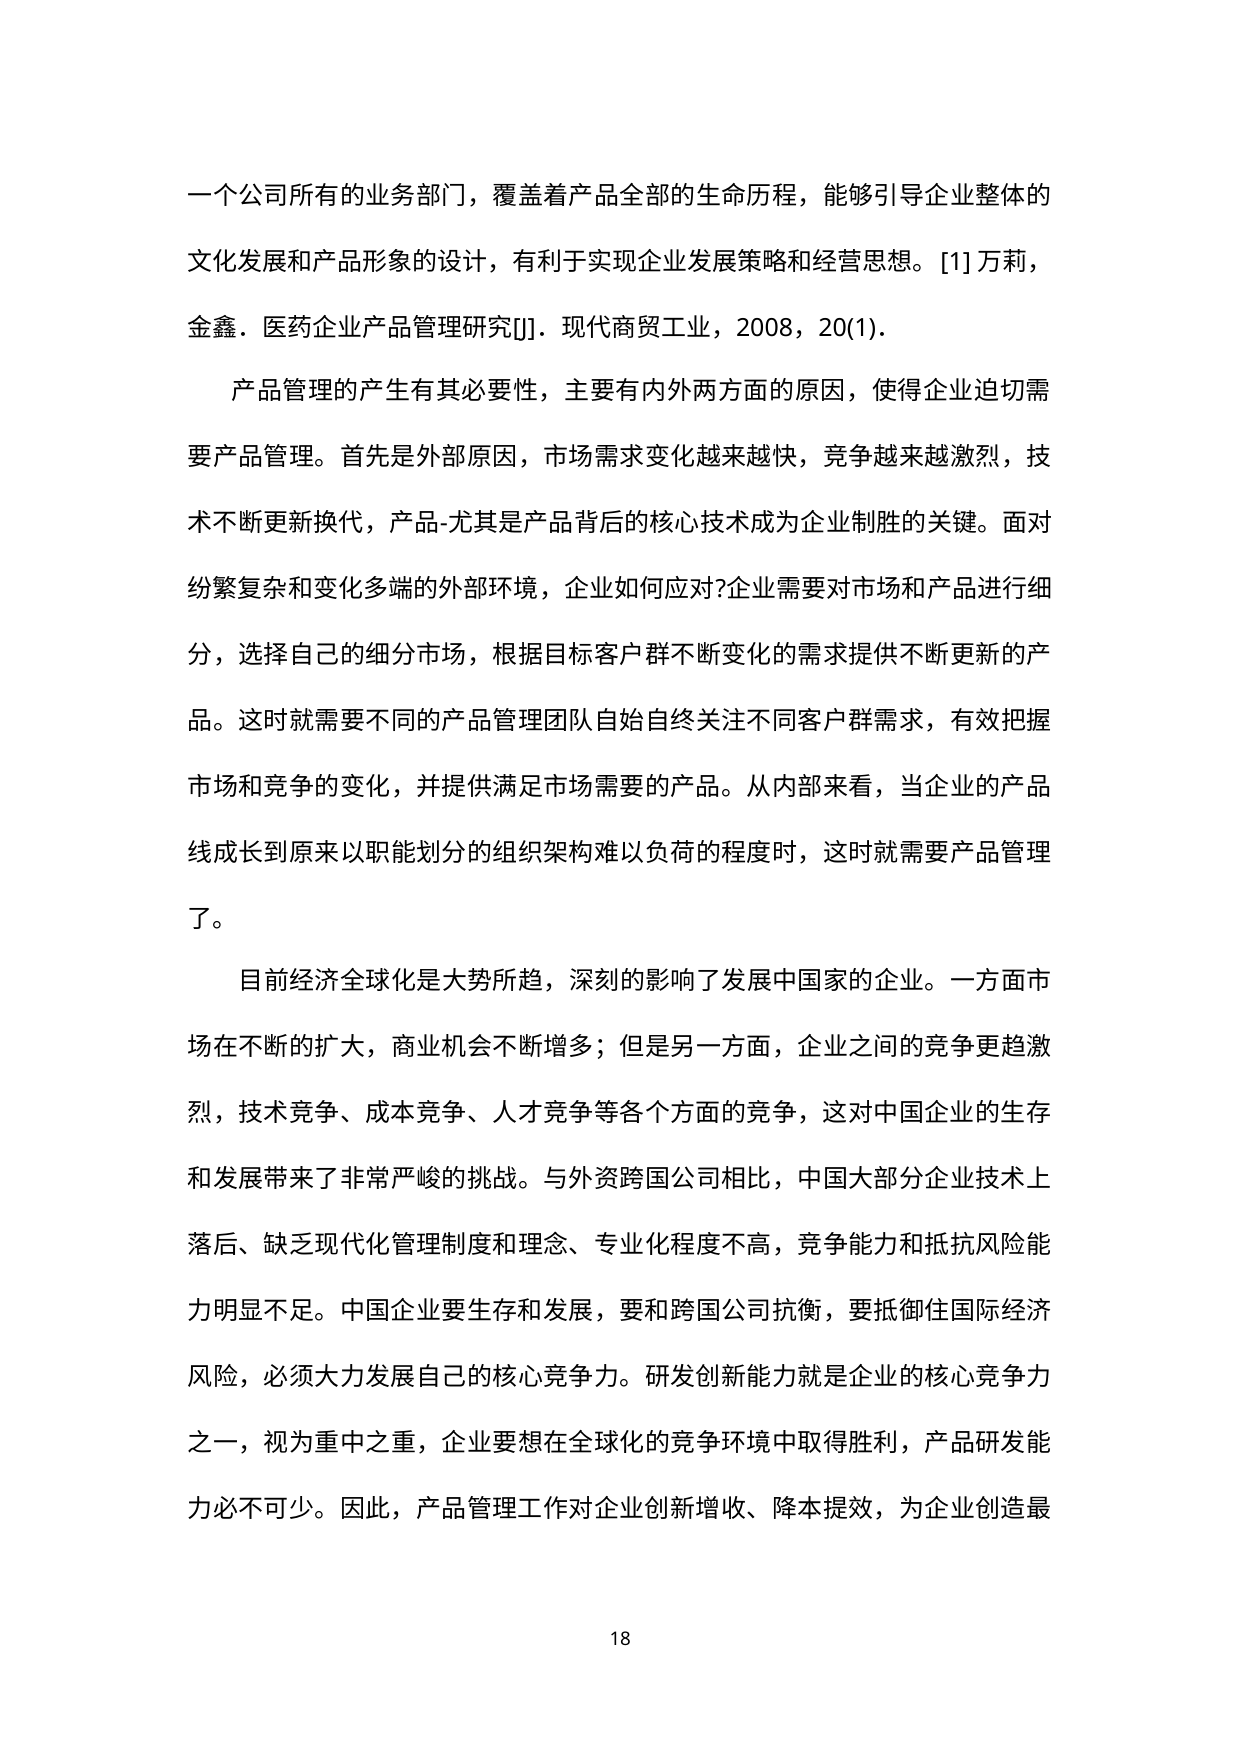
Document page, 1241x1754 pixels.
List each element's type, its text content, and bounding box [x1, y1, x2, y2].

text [187, 957, 1053, 1529]
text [187, 172, 1053, 348]
text 产品管理的产生有其必要性，主要有内外两方面的原因，使得企业迫切需要产品管理。首先是外部原因，市场需求变化越来越快，竞争越来越激烈，技术不断更新换代，产品-尤其是产品背后的核心技术成为企业制胜的关键。面对纷繁复杂和变化多端的外部环境，企业如何应对?企业需要对市场和产品进行细分，选择自己的细分市场，根据目标客户群不断变化的需求提供不断更新的产品。这时就需要不同的产品管理团队自始自终关注不同客户群需求，有效把握市场和竞争的变化，并提供满足市场需要的产品。从内部来看，当企业的产品线成长到原来以职能划分的组织架构难以负荷的程度时，这时就需要产品管理了。 [187, 366, 1053, 939]
